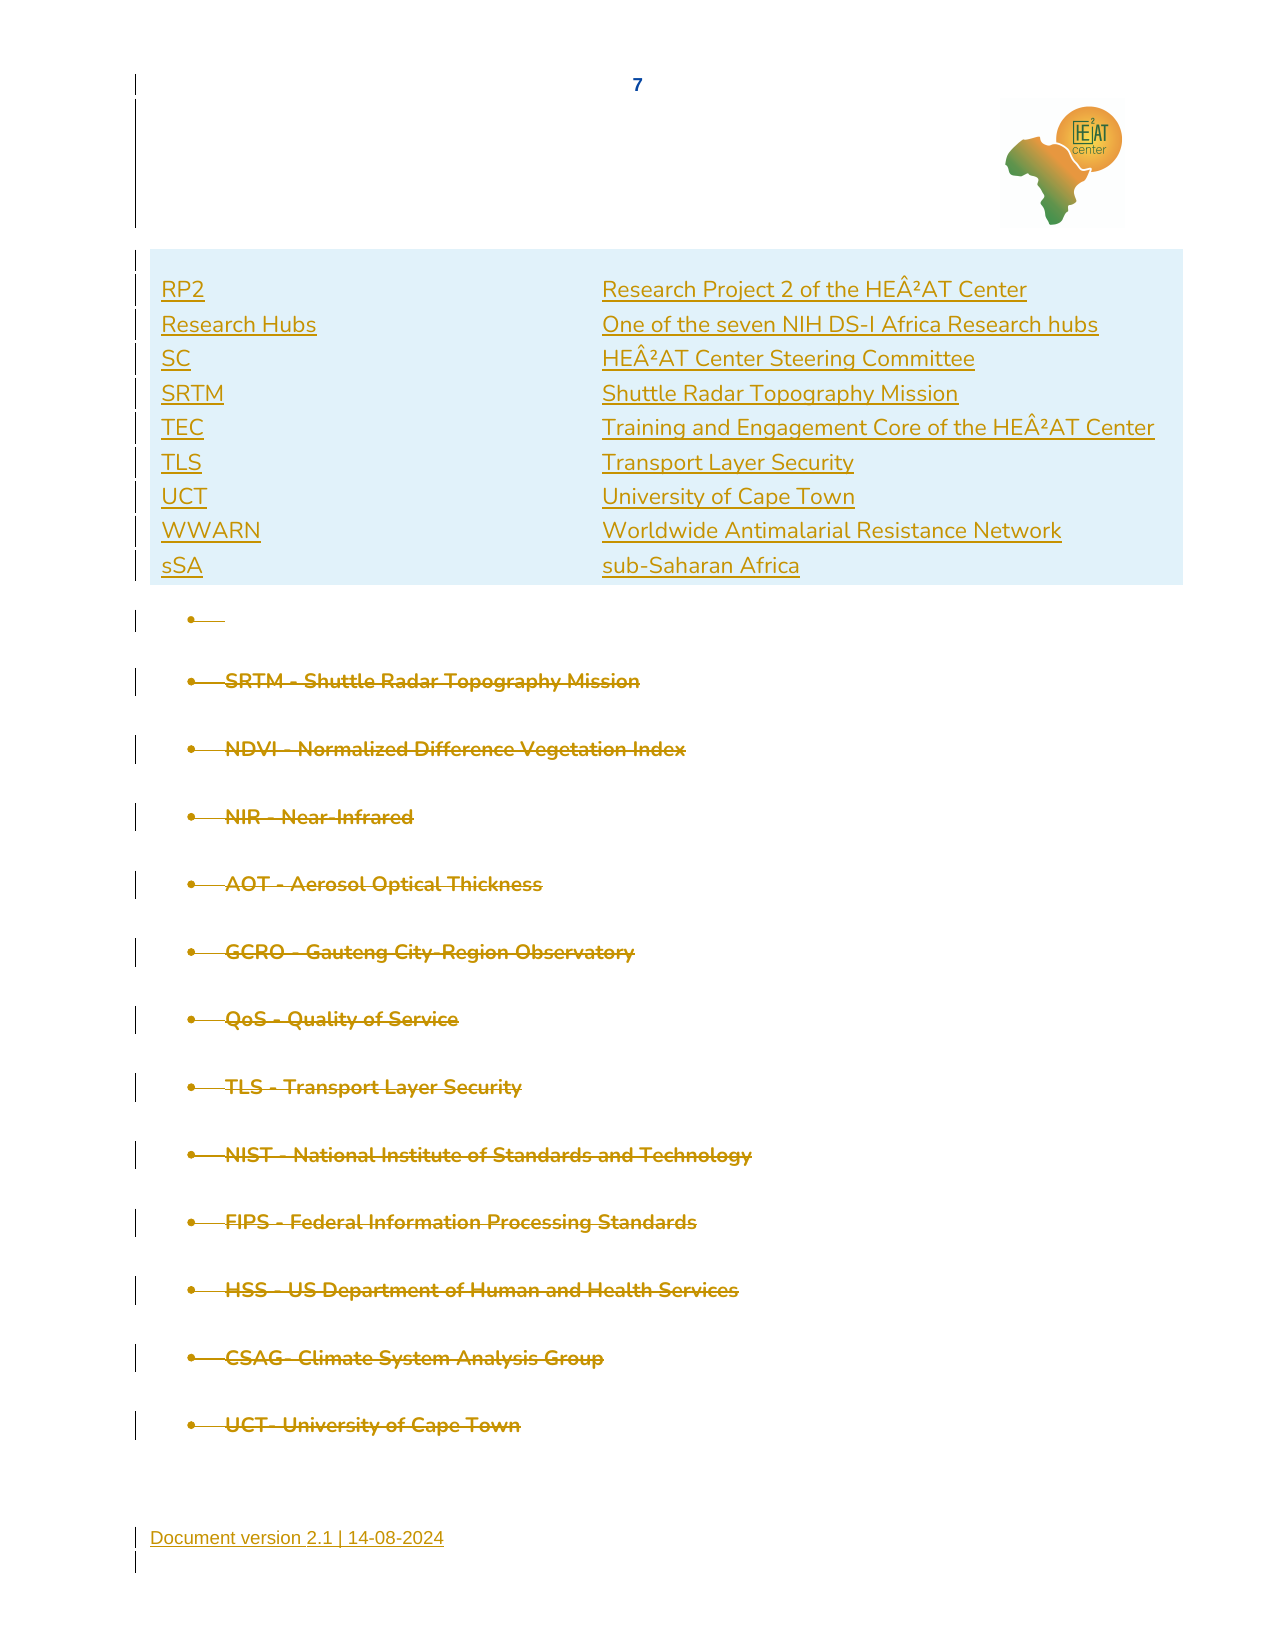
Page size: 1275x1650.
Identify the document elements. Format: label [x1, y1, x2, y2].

picture [1000, 98, 1125, 228]
